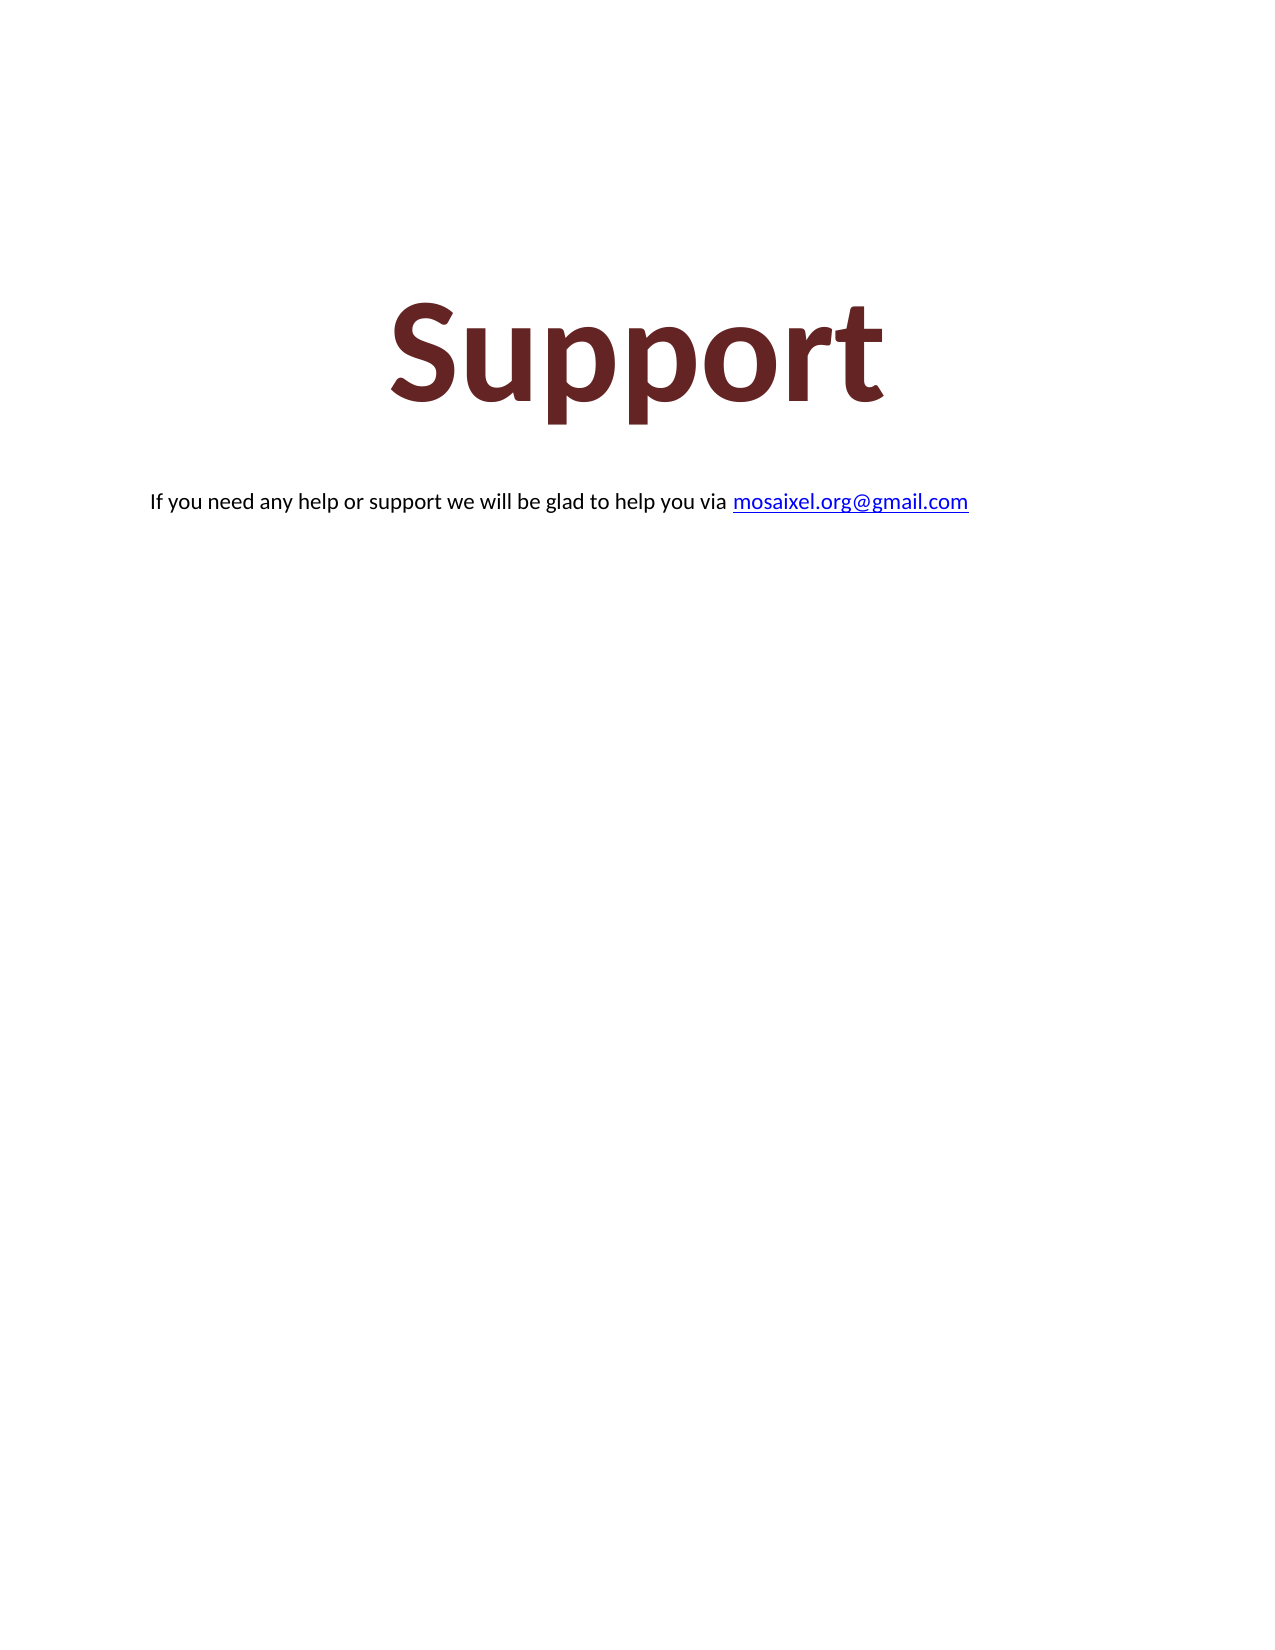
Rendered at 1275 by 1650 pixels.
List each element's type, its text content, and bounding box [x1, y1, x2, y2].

text Support [150, 256, 1125, 439]
text If you need any help or support we will be glad to help you via mosaixel.org@gmail.com [150, 487, 1125, 515]
